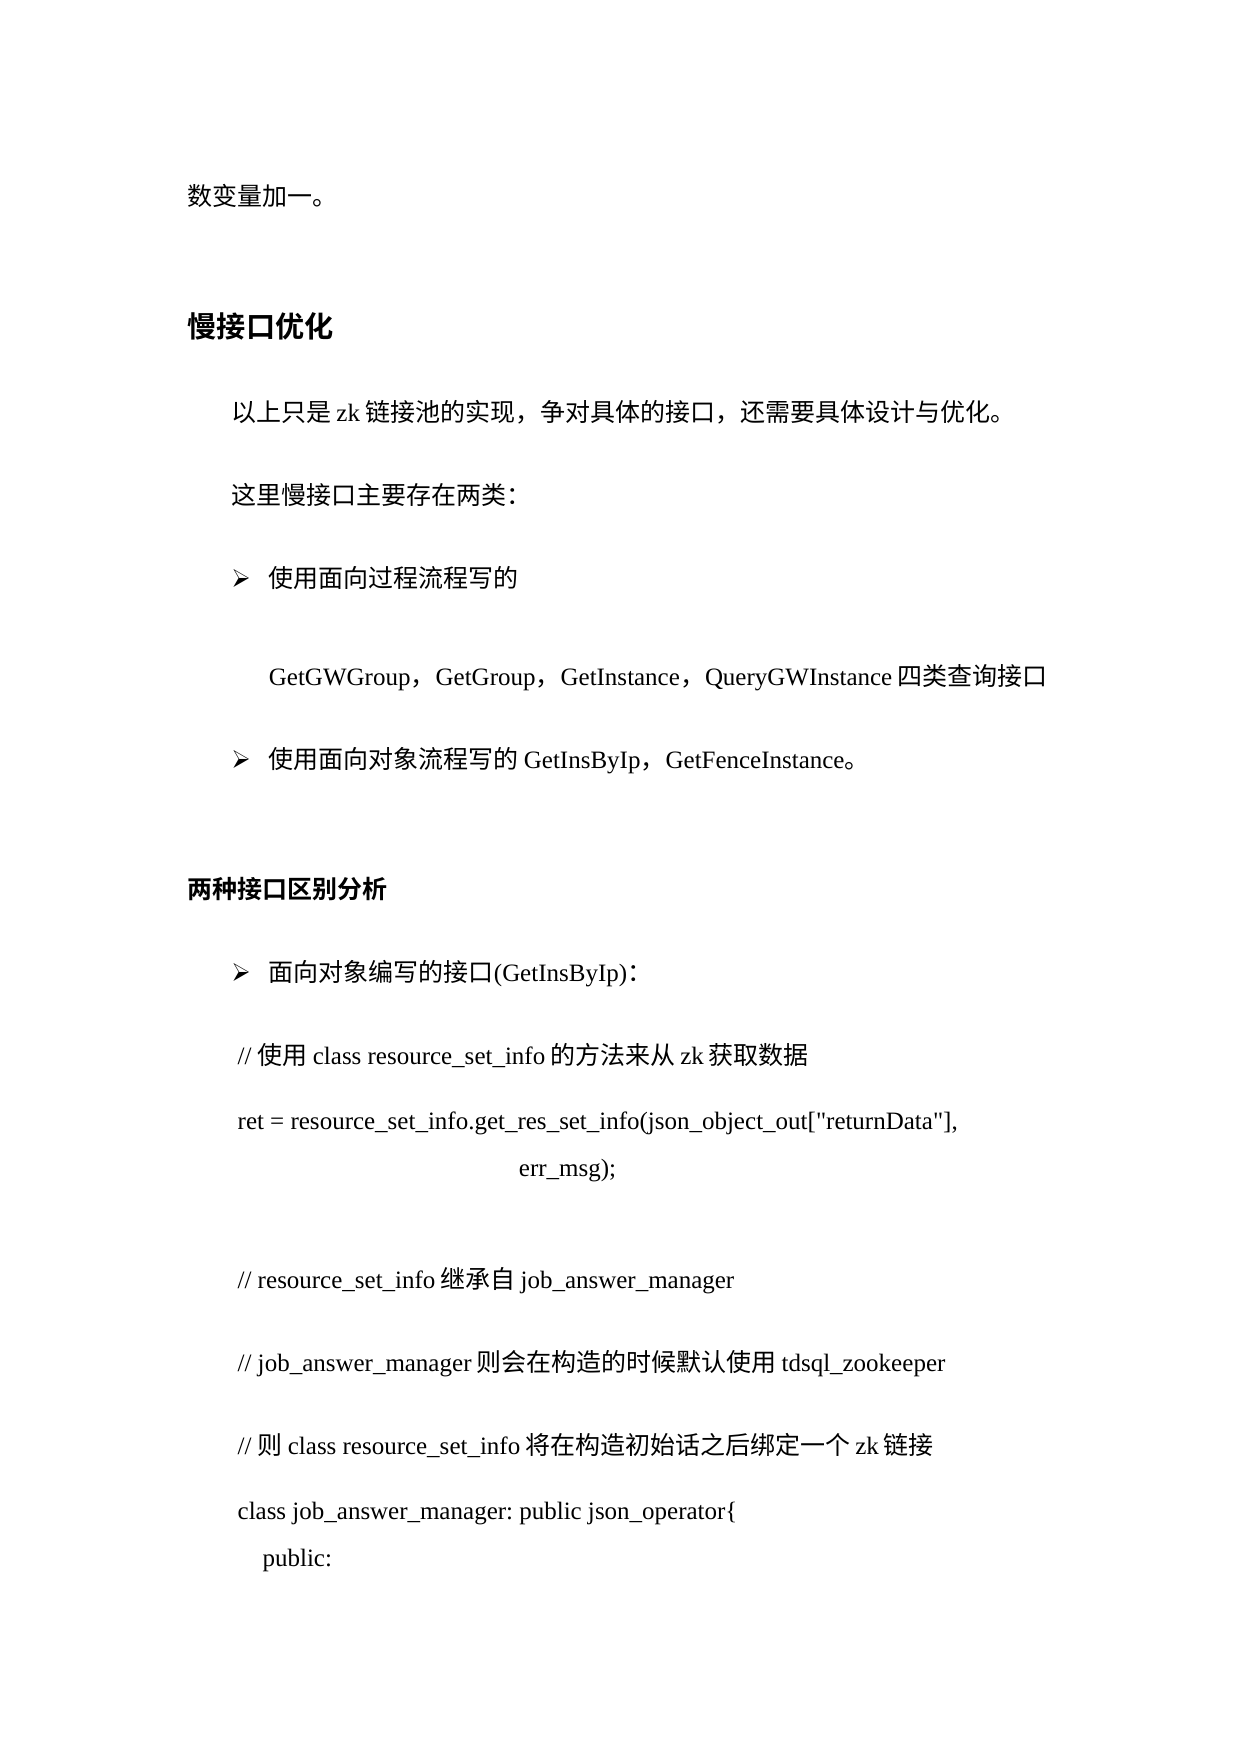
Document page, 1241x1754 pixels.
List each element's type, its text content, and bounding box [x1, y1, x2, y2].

text // 则class resource_set_info将在构造初始话之后绑定一个zk链接 [237, 1411, 1053, 1476]
text class job_answer_manager: public json_operator{ [237, 1494, 1053, 1527]
text // job_answer_manager则会在构造的时候默认使用tdsql_zookeeper [237, 1328, 1053, 1393]
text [187, 162, 1053, 227]
text err_msg); [237, 1151, 1053, 1184]
subtitle 两种接口区别分析 [187, 855, 1053, 920]
text 以上只是zk链接池的实现，争对具体的接口，还需要具体设计与优化。 [187, 378, 1053, 443]
text ret = resource_set_info.get_res_set_info(json_object_out["returnData"], [237, 1104, 1053, 1137]
text // resource_set_info继承自job_answer_manager [237, 1245, 1053, 1310]
text 这里慢接口主要存在两类： [187, 461, 1053, 526]
list 面向对象编写的接口(GetInsByIp)： [231, 938, 1053, 1003]
list 使用面向对象流程写的GetInsByIp，GetFenceInstance。 [231, 725, 1053, 790]
text // 使用class resource_set_info的方法来从zk获取数据 [237, 1021, 1053, 1086]
subtitle 慢接口优化 [187, 292, 1053, 357]
text public: [237, 1541, 1053, 1574]
list 使用面向过程流程写的GetGWGroup，GetGroup，GetInstance，QueryGWInstance四类查询接口 [231, 544, 1053, 707]
